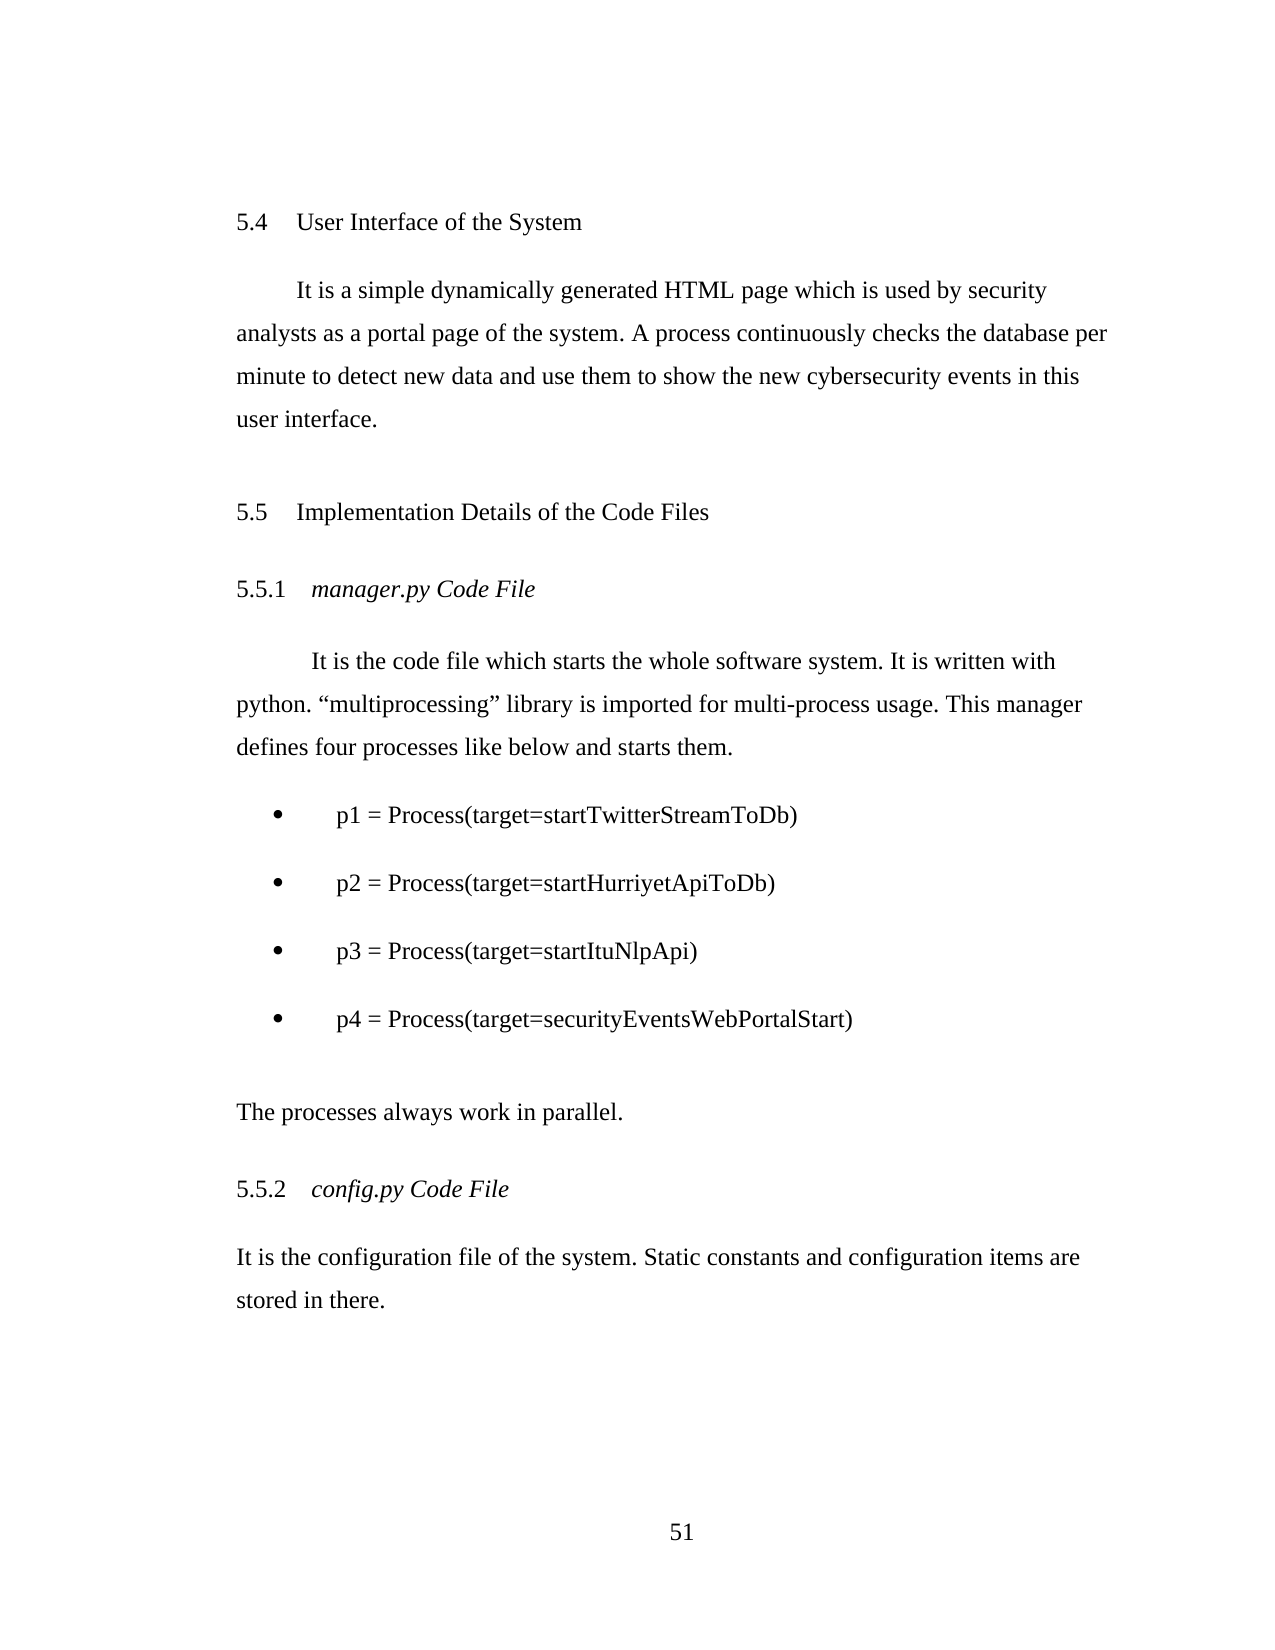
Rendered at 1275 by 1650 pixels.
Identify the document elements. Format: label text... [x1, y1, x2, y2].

subtitle Implementation Details of the Code Files [236, 497, 1127, 526]
list p1 = Process(target=startTwitterStreamToDb) [274, 800, 1127, 829]
list p4 = Process(target=securityEventsWebPortalStart) [274, 1004, 1127, 1033]
subtitle manager.py Code File [236, 578, 1127, 603]
subtitle config.py Code File [236, 1178, 1127, 1203]
text It is the configuration file of the system. Static constants and configuration items are stored in there. [236, 1242, 1127, 1314]
text The processes always work in parallel. [236, 1097, 1127, 1126]
list User Interface of the System [236, 207, 1127, 264]
text It is a simple dynamically generated HTML page which is used by security analysts as a portal page of the system. A process continuously checks the database per minute to detect new data and use them to show the new cybersecurity events in this user interface. [236, 275, 1127, 433]
list p2 = Process(target=startHurriyetApiToDb) [274, 868, 1127, 897]
text It is the code file which starts the whole software system. It is written with python. “multiprocessing” library is imported for multi-process usage. This manager defines four processes like below and starts them. [236, 603, 1127, 761]
list p3 = Process(target=startItuNlpApi) [274, 936, 1127, 965]
